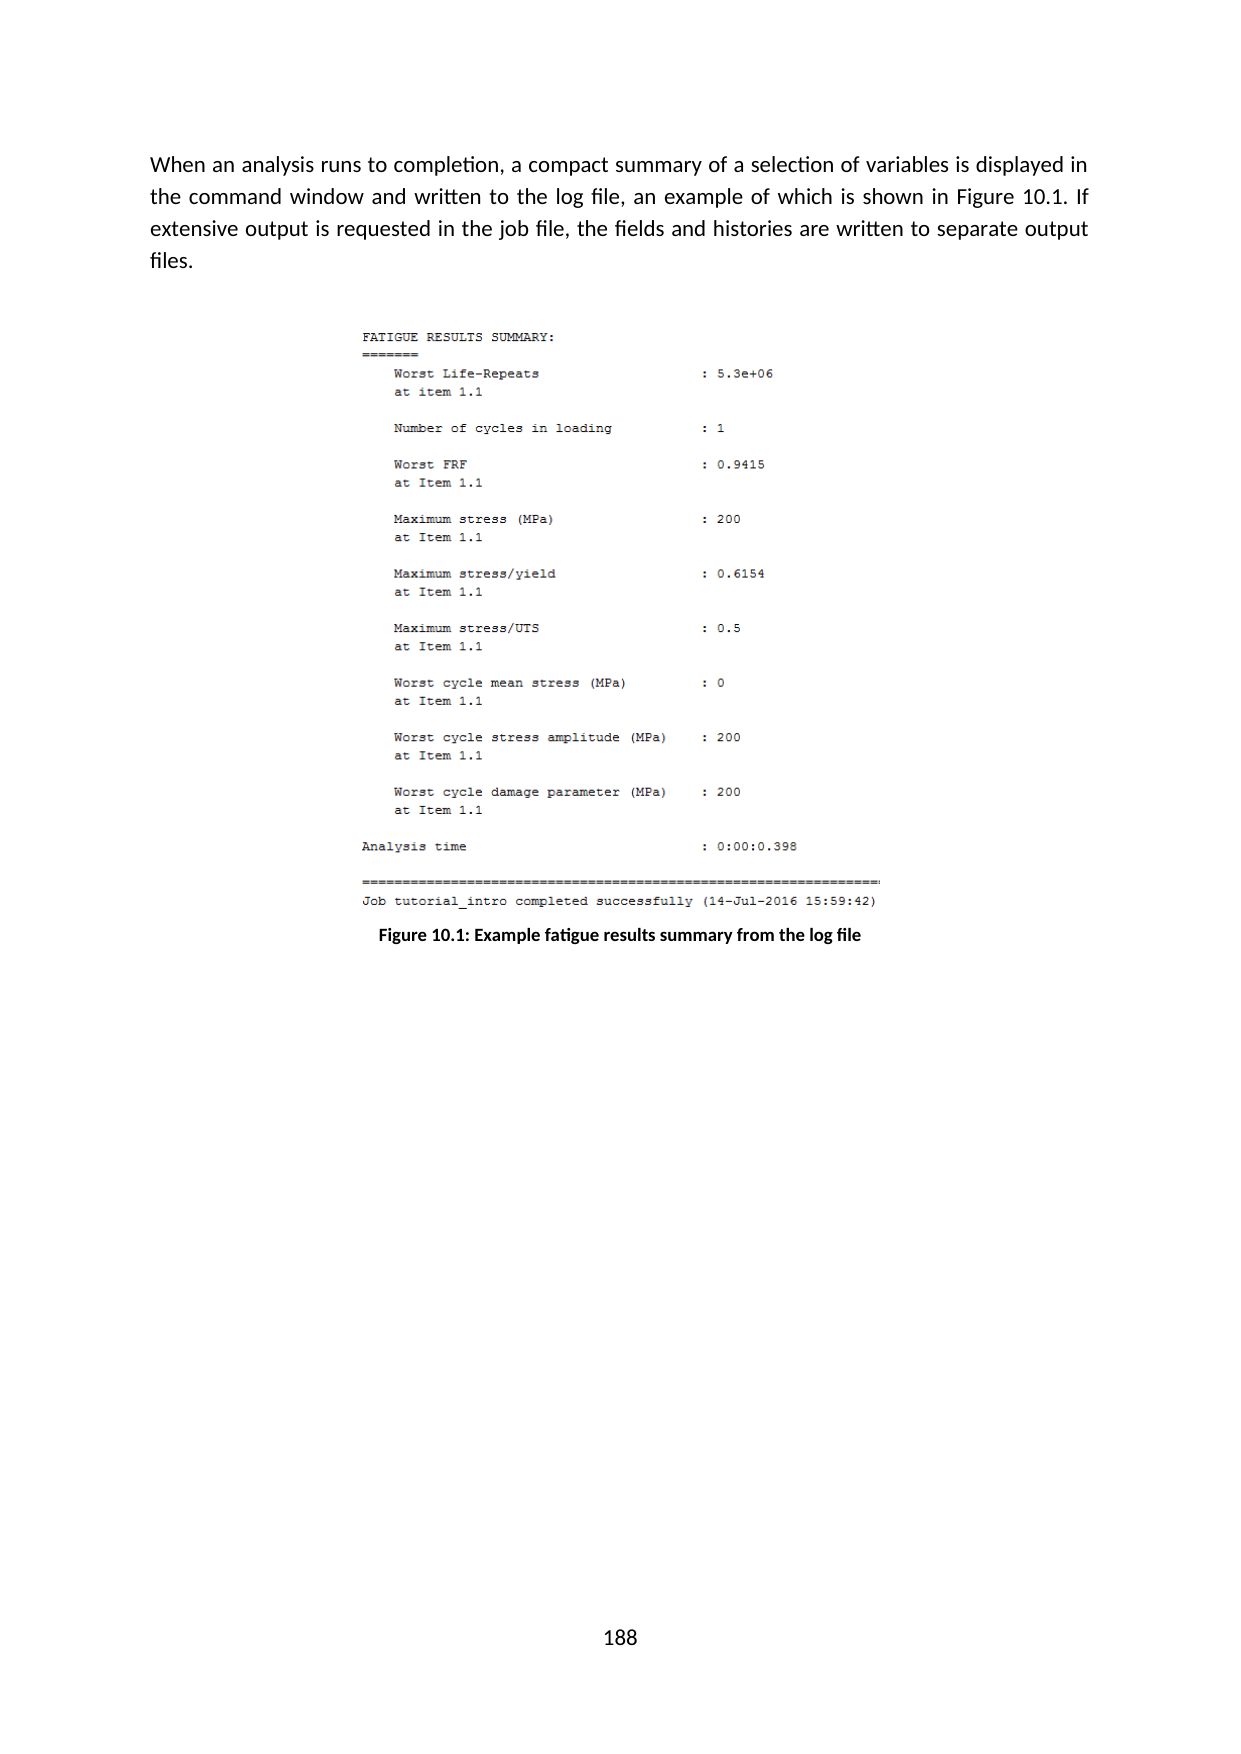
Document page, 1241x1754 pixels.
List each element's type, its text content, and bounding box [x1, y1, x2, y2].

text When an analysis runs to completion, a compact summary of a selection of variables is displayed in the command window and written to the log file, an example of which is shown in Figure 10.1. If extensive output is requested in the job file, the fields and histories are written to separate output files. [150, 150, 1090, 274]
picture [360, 328, 880, 914]
